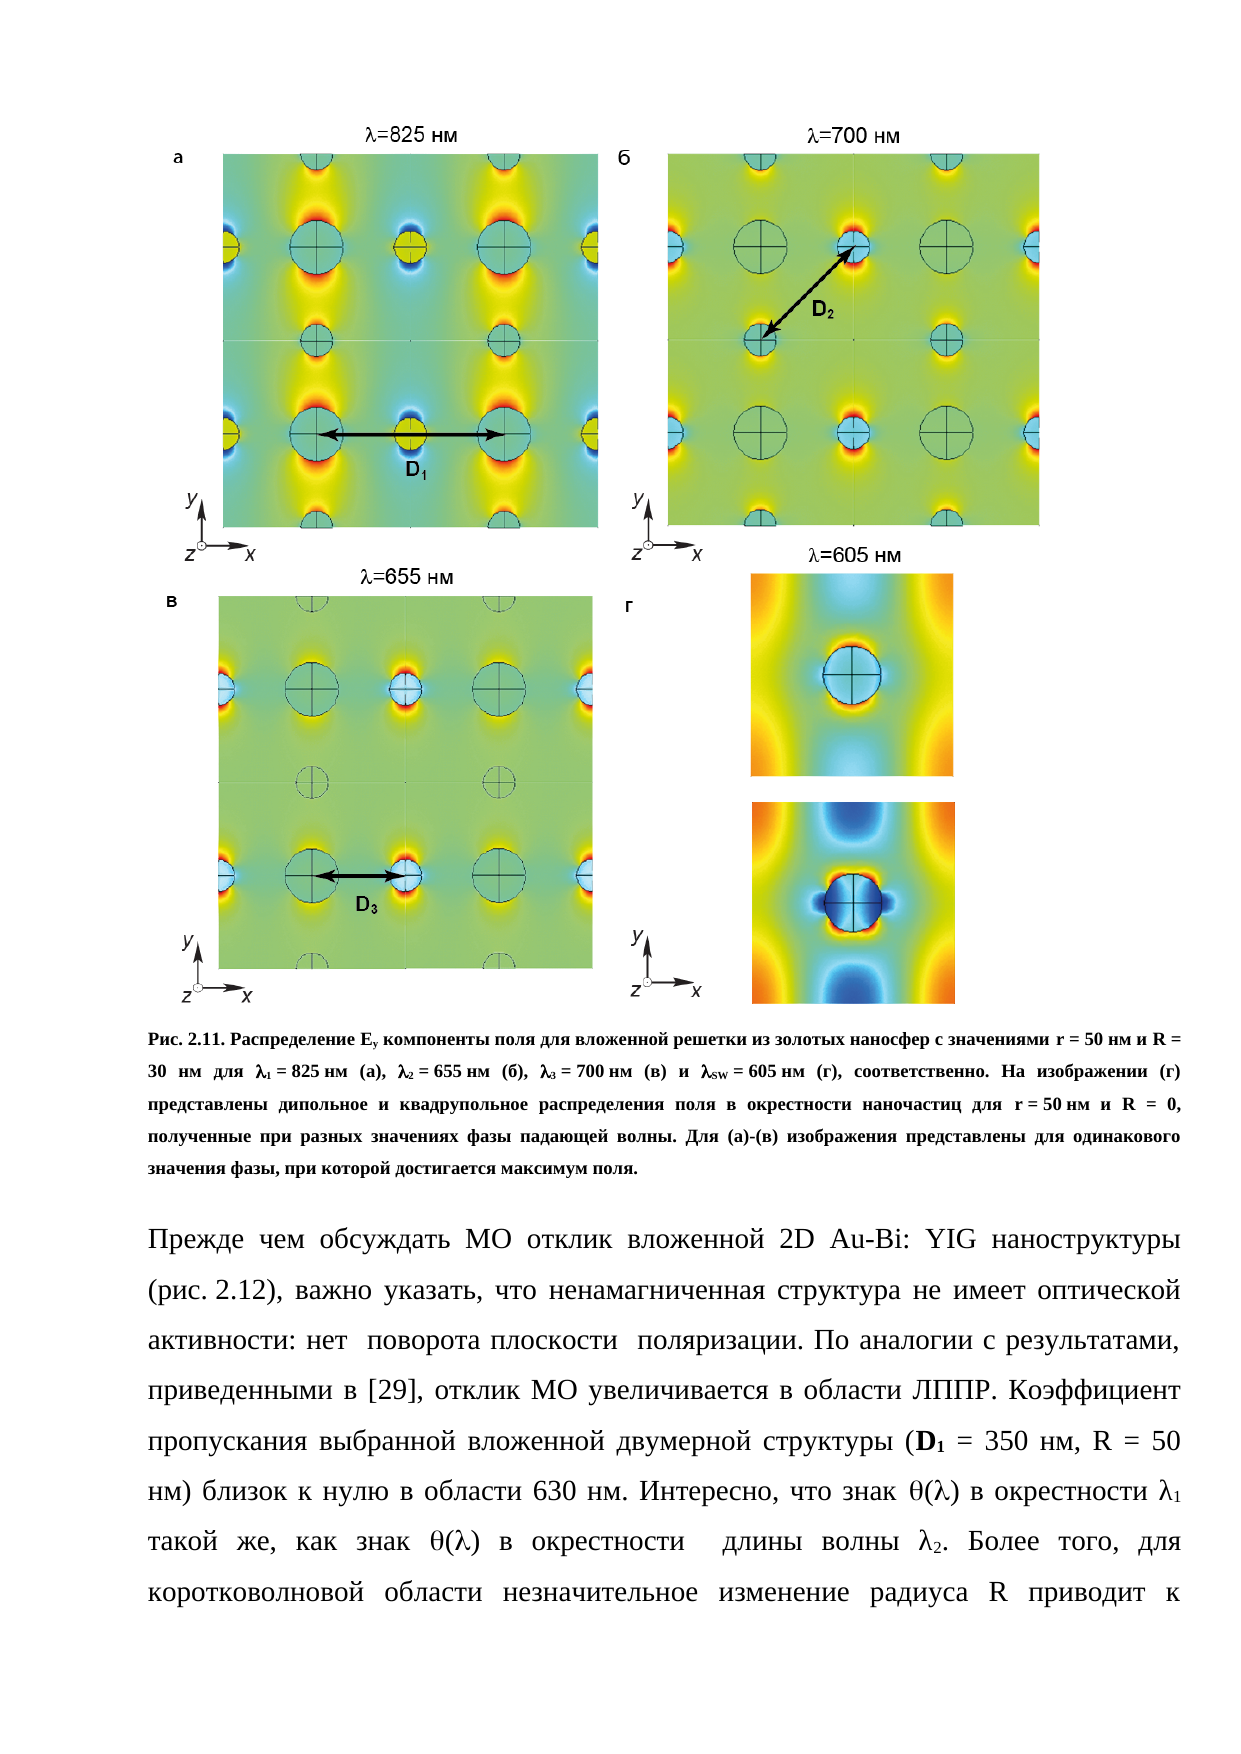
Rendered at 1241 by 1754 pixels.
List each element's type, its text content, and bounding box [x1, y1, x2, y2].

text Рис. 2.11. Распределение Ey компоненты поля для вложенной решетки из золотых наносфер с значениями r = 50 нм и R = 30 нм для 1 = 825 нм (a), 2 = 655 нм (б), 3 = 700 нм (в) и SW = 605 нм (г), соответственно. На изображении (г) представлены дипольное и квадрупольное распределения поля в окрестности наночастиц для r = 50 нм и R = 0, полученные при разных значениях фазы падающей волны. Для (а)-(в) изображения представлены для одинакового значения фазы, при которой достигается максимум поля. [148, 1028, 1181, 1178]
picture [147, 118, 1114, 1014]
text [148, 1222, 1181, 1607]
